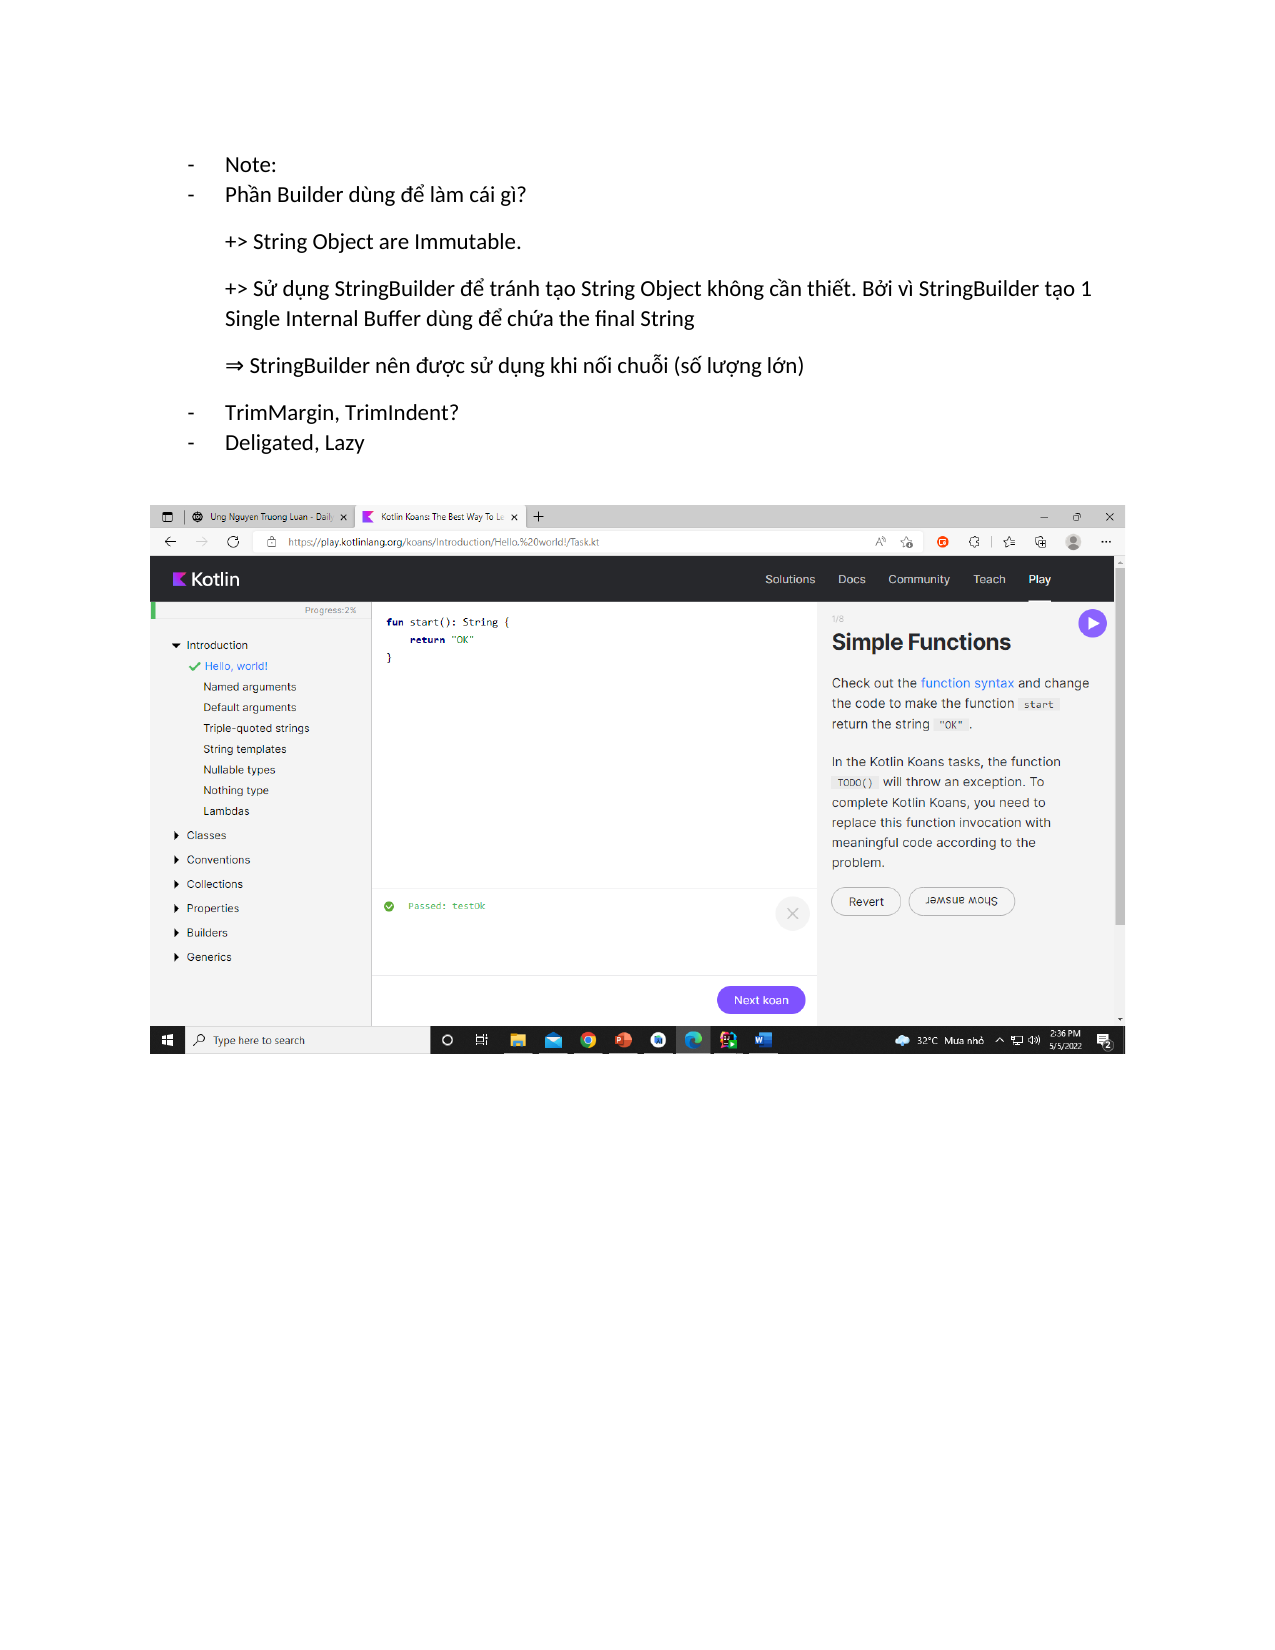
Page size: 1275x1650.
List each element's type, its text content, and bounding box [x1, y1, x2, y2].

list TrimMargin, TrimIndent? [187, 398, 1125, 426]
list Phần Builder dùng để làm cái gì? [187, 180, 1125, 208]
list Note: [187, 150, 1125, 178]
text +> Sử dụng StringBuilder để tránh tạo String Object không cần thiết. Bởi vì StringBuilder tạo 1 Single Internal Buffer dùng để chứa the final String [225, 274, 1125, 332]
picture [150, 505, 1125, 1054]
text ⇒ StringBuilder nên được sử dụng khi nối chuỗi (số lượng lớn) [225, 351, 1125, 379]
list Deligated, Lazy [187, 428, 1125, 456]
text +> String Object are Immutable. [225, 227, 1125, 255]
